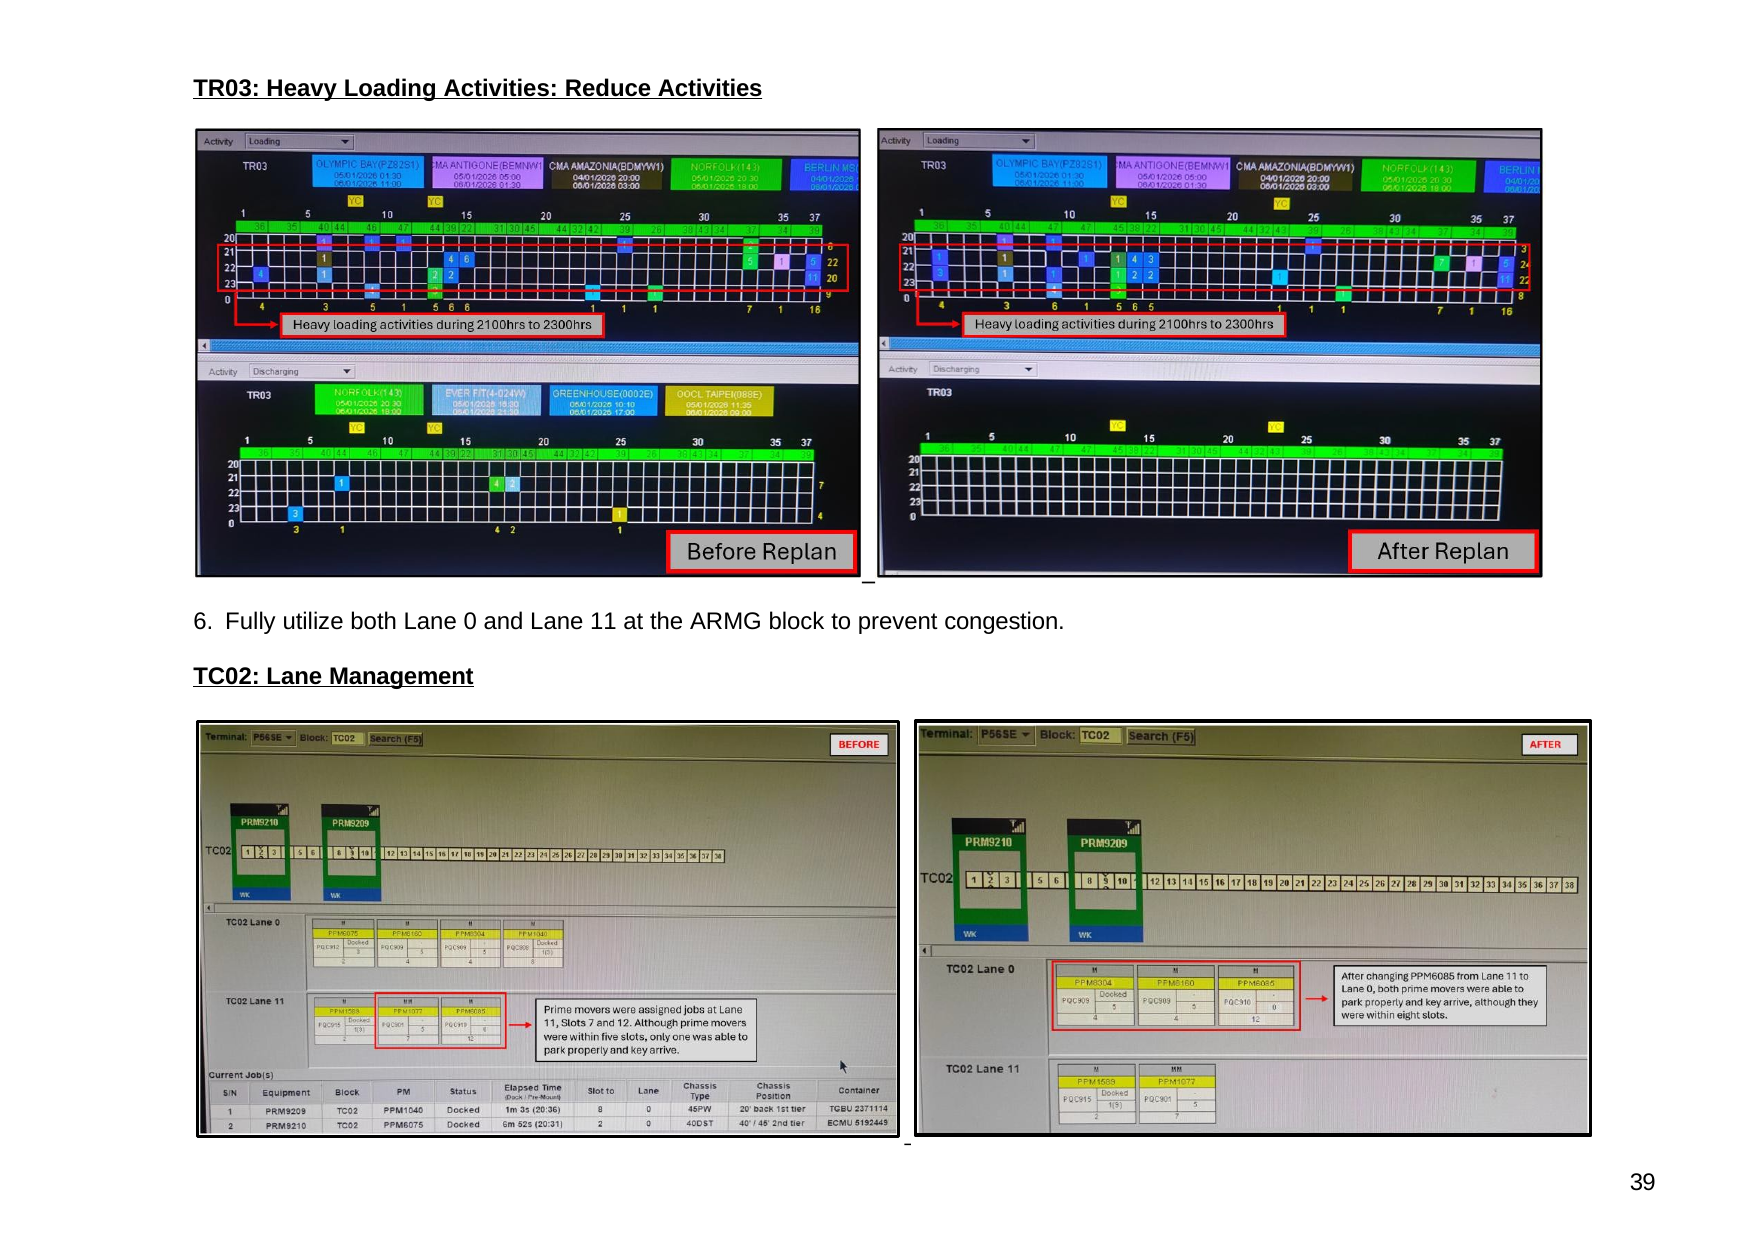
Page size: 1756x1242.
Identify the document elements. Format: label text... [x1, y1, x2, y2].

picture [193, 128, 861, 150]
list Fully utilize both Lane 0 and Lane 11 at the ARMG block to prevent congestion. [193, 150, 1681, 634]
subtitle TR03: Heavy Loading Activities: Reduce Activities [193, 74, 1681, 101]
picture [199, 723, 897, 1134]
picture [875, 128, 1546, 150]
picture [917, 723, 1589, 1133]
subtitle TC02: Lane Management [193, 662, 1681, 689]
